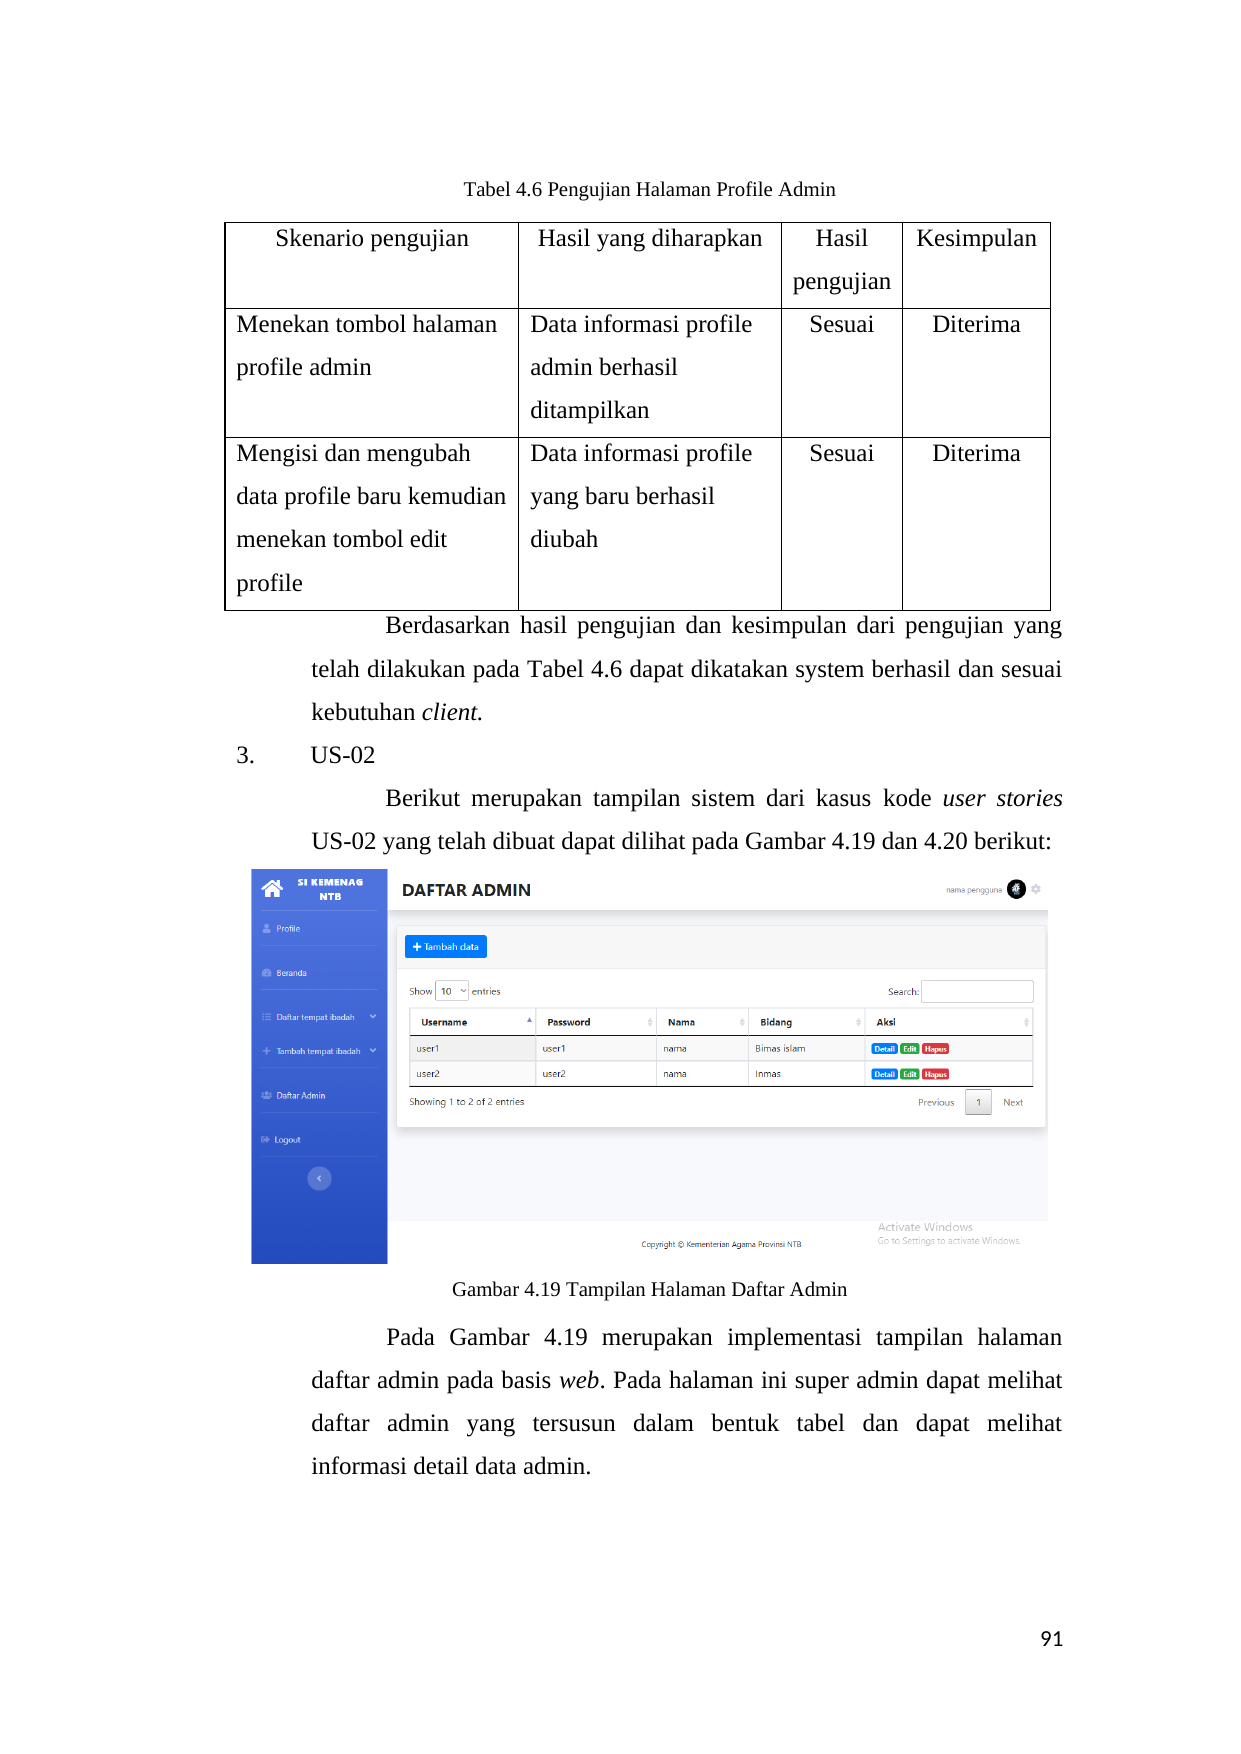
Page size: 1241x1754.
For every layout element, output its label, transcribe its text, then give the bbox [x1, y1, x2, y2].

text Berikut merupakan tampilan sistem dari kasus kode user stories US-02 yang telah dibuat dapat dilihat pada Gambar 4.19 dan 4.20 berikut: [311, 783, 1063, 855]
text Gambar 4.19 Tampilan Halaman Daftar Admin [236, 1277, 1063, 1301]
table_cell Diterima [903, 438, 1050, 609]
table_cell Sesuai [782, 438, 902, 609]
table_header Kesimpulan [903, 223, 1050, 308]
text Pada Gambar 4.19 merupakan implementasi tampilan halaman daftar admin pada basis web. Pada halaman ini super admin dapat melihat daftar admin yang tersusun dalam bentuk tabel dan dapat melihat informasi detail data admin. [311, 1322, 1063, 1480]
table_cell Data informasi profile yang baru berhasil diubah [519, 438, 781, 609]
table_header Hasil yang diharapkan [519, 223, 781, 308]
list US-02 [236, 740, 1063, 769]
table_cell Menekan tombol halaman profile admin [226, 309, 518, 437]
table_cell Mengisi dan mengubah data profile baru kemudian menekan tombol edit profile [226, 438, 518, 609]
table_cell Data informasi profile admin berhasil ditampilkan [519, 309, 781, 437]
text Berdasarkan hasil pengujian dan kesimpulan dari pengujian yang telah dilakukan pada Tabel 4.6 dapat dikatakan system berhasil dan sesuai kebutuhan client. [311, 611, 1063, 726]
table_header Skenario pengujian [226, 223, 518, 308]
picture [251, 869, 1049, 1264]
table_cell Sesuai [782, 309, 902, 437]
table_cell Diterima [903, 309, 1050, 437]
text Tabel 4.6 Pengujian Halaman Profile Admin [236, 177, 1063, 201]
table_header Hasil pengujian [782, 223, 902, 308]
